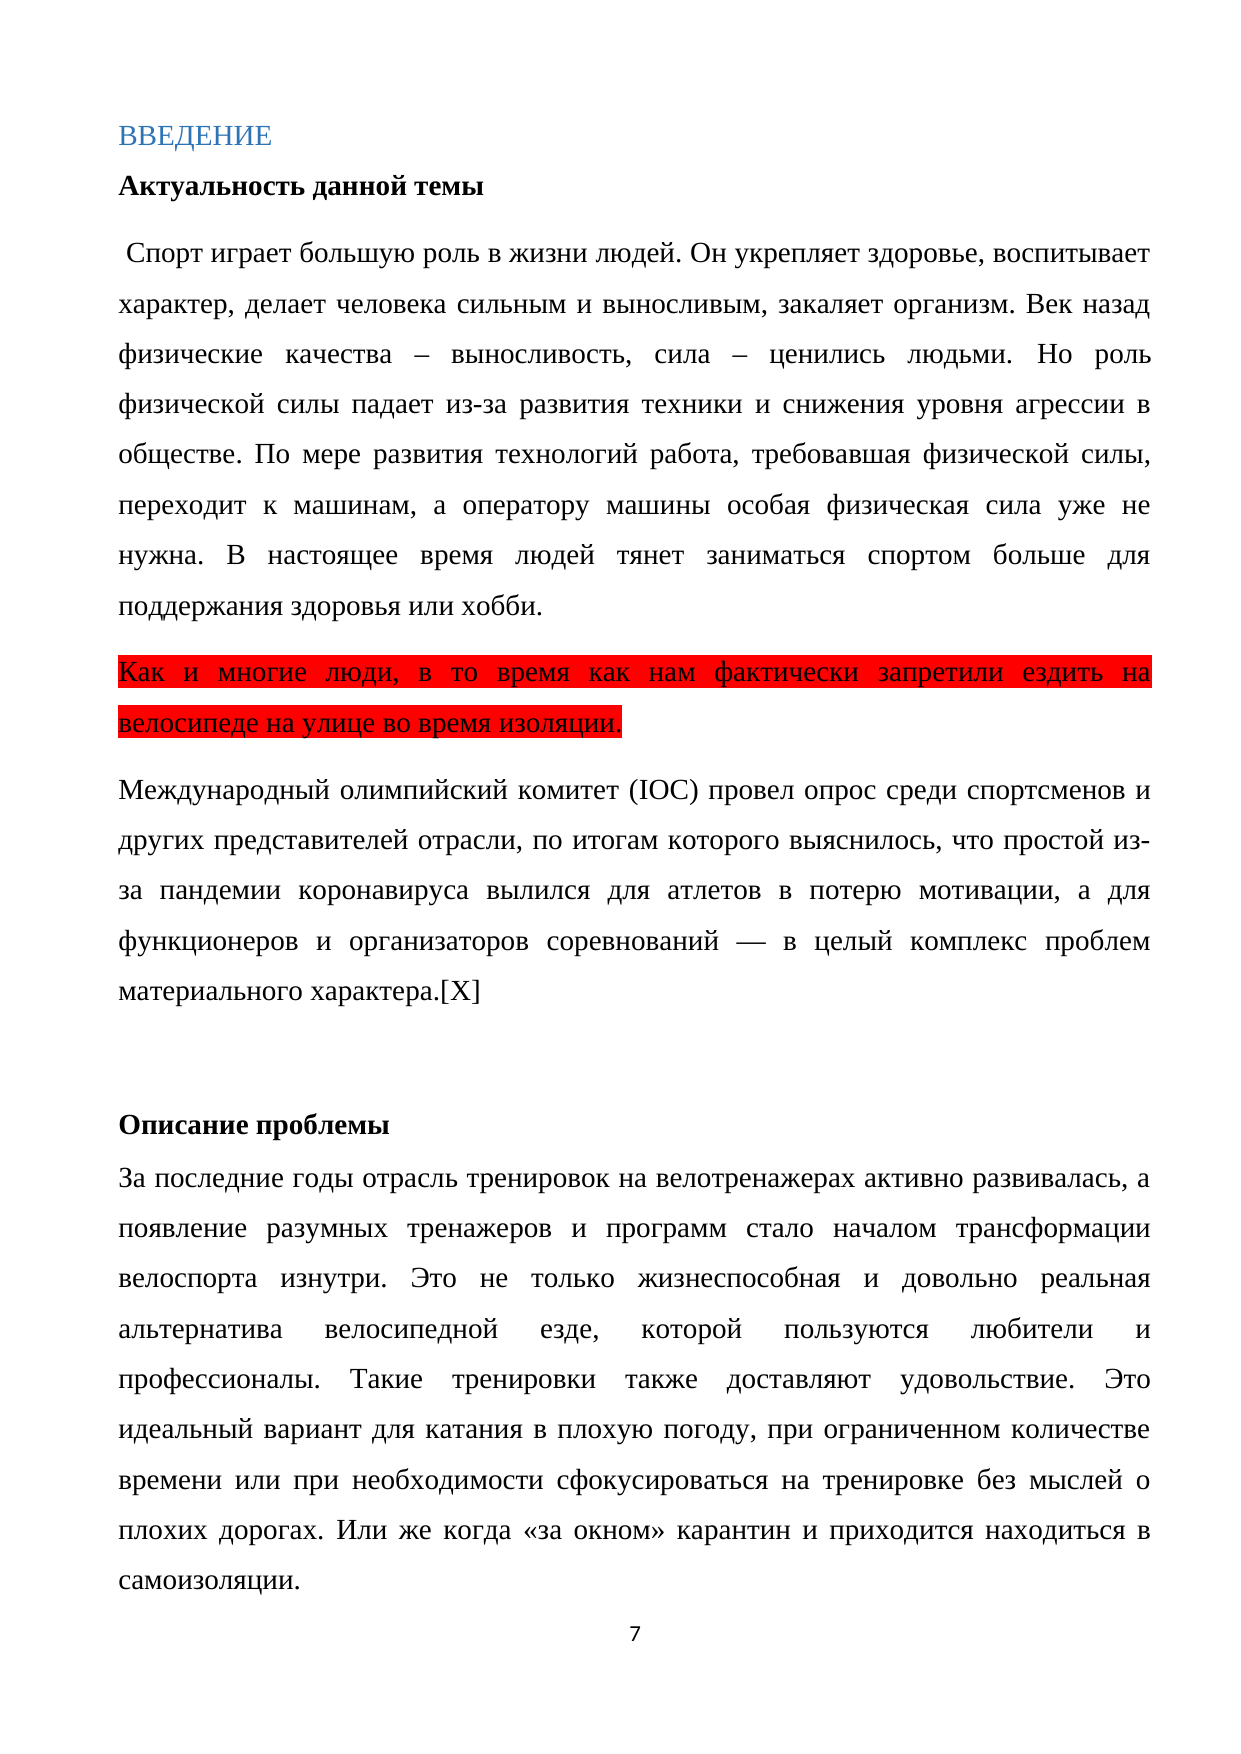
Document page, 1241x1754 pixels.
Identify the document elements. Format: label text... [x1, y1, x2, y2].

subtitle ВВЕДЕНИЕ [118, 118, 1152, 152]
text Спорт играет большую роль в жизни людей. Он укрепляет здоровье, воспитывает характер, делает человека сильным и выносливым, закаляет организм. Век назад физические качества – выносливость, сила – ценились людьми. Но роль физической силы падает из-за развития техники и снижения уровня агрессии в обществе. По мере развития технологий работа, требовавшая физической силы, переходит к машинам, а оператору машины особая физическая сила уже не нужна. В настоящее время людей тянет заниматься спортом больше для поддержания здоровья или хобби. [118, 235, 1152, 621]
text За последние годы отрасль тренировок на велотренажерах активно развивалась, а появление разумных тренажеров и программ стало началом трансформации велоспорта изнутри. Это не только жизнеспособная и довольно реальная альтернатива велосипедной езде, которой пользуются любители и профессионалы. Такие тренировки также доставляют удовольствие. Это идеальный вариант для катания в плохую погоду, при ограниченном количестве времени или при необходимости сфокусироваться на тренировке без мыслей о плохих дорогах. Или же когда «за окном» карантин и приходится находиться в самоизоляции. [118, 1160, 1152, 1596]
text Актуальность данной темы [118, 168, 1152, 202]
text Описание проблемы [118, 1107, 1152, 1141]
text Как и многие люди, в то время как нам фактически запретили ездить на велосипеде на улице во время изоляции. [118, 688, 1152, 738]
text Международный олимпийский комитет (IOC) провел опрос среди спортсменов и других представителей отрасли, по итогам которого выяснилось, что простой из-за пандемии коронавируса вылился для атлетов в потерю мотивации, а для функционеров и организаторов соревнований — в целый комплекс проблем материального характера.[X] [118, 772, 1152, 1007]
